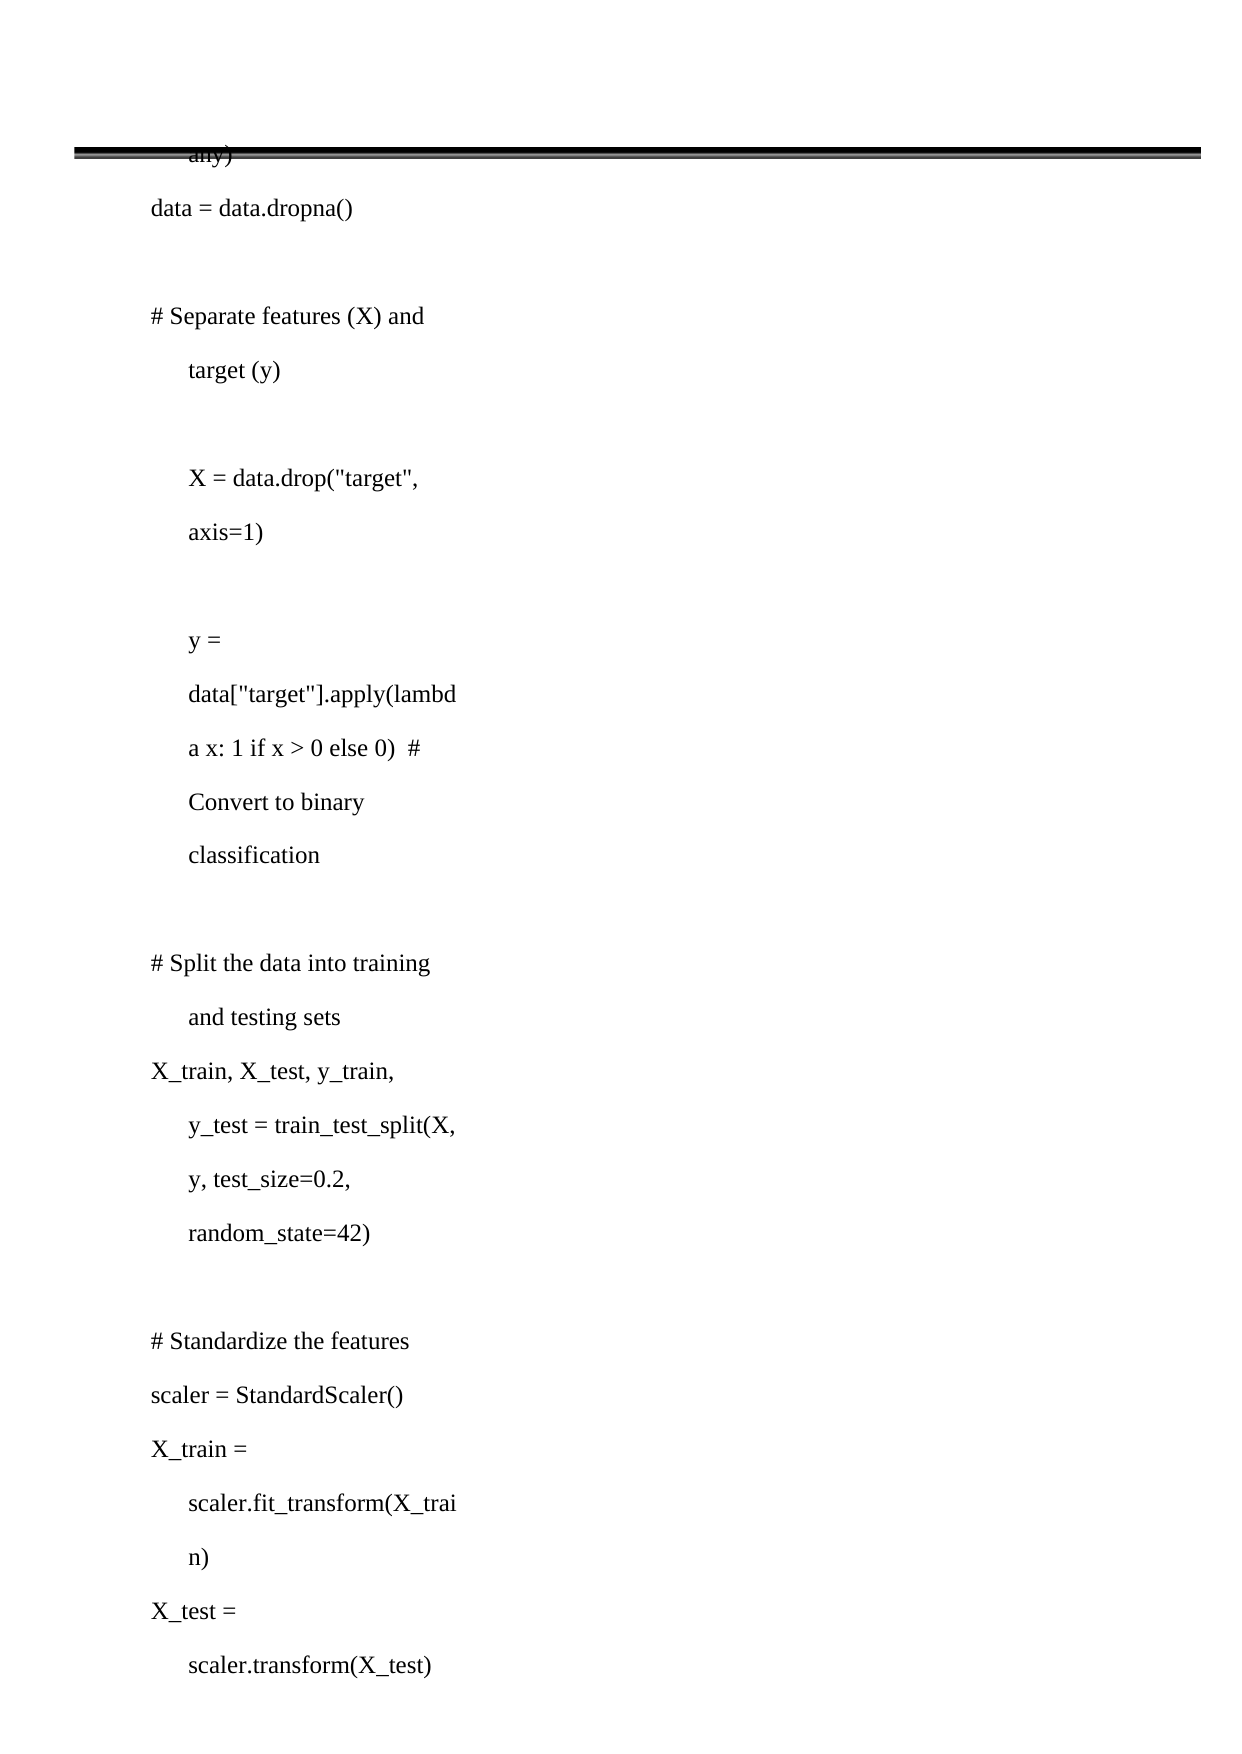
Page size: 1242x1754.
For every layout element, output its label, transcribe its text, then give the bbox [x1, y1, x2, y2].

text # Split the data into training and testing sets [151, 948, 460, 1031]
text y = data["target"].apply(lambda x: 1 if x > 0 else 0) # Convert to binary classification [151, 571, 460, 869]
picture [74, 147, 151, 159]
text X = data.drop("target", axis=1) [151, 409, 460, 546]
text X_train = scaler.fit_transform(X_train) [151, 1434, 460, 1571]
text X_train, X_test, y_train, y_test = train_test_split(X, y, test_size=0.2, random_state=42) [151, 1056, 460, 1247]
text # Separate features (X) and target (y) [151, 301, 460, 384]
text scaler = StandardScaler() [151, 1380, 460, 1409]
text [151, 139, 460, 168]
picture [460, 147, 1201, 159]
text # Standardize the features [151, 1326, 460, 1355]
text data = data.dropna() [151, 193, 460, 222]
text X_test = scaler.transform(X_test) [151, 1596, 460, 1679]
